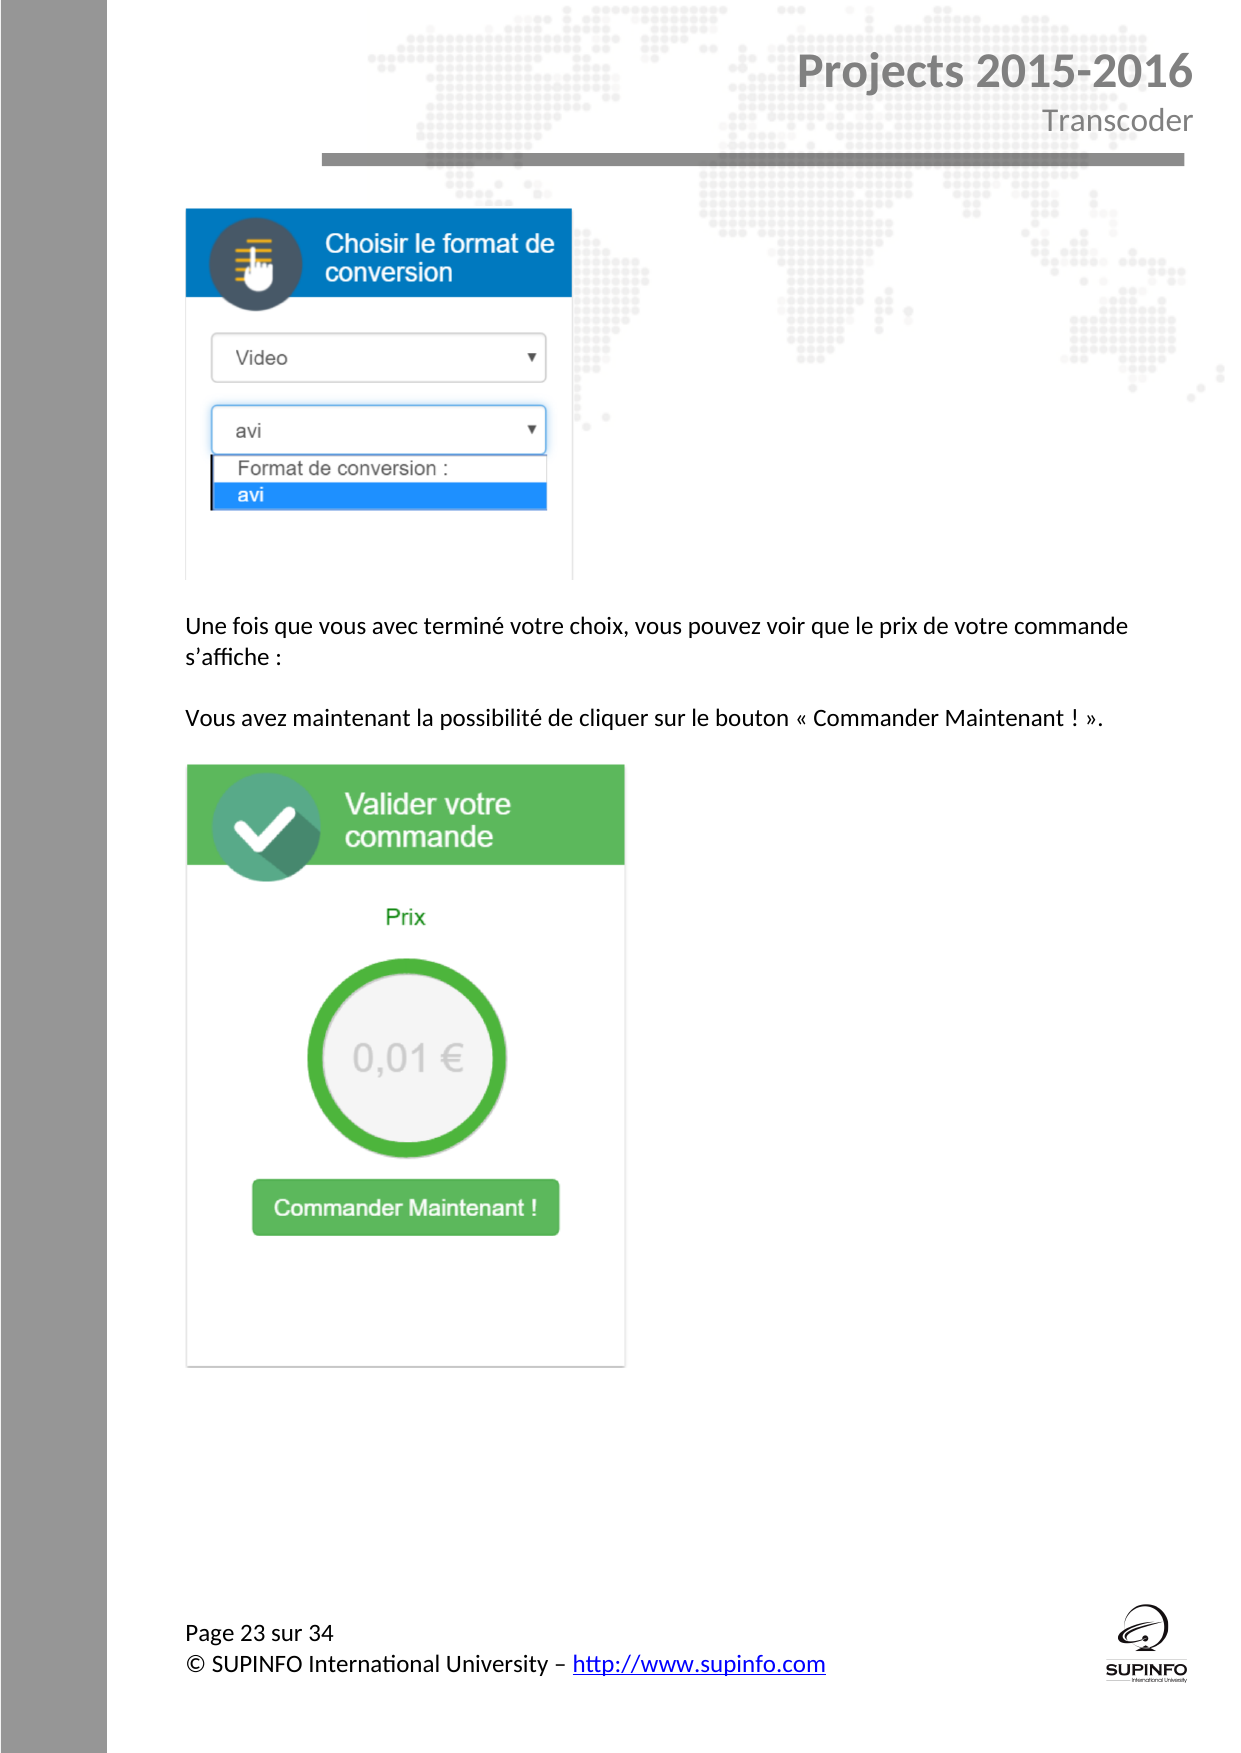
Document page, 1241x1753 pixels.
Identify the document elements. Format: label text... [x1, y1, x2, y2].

picture [185, 3, 1231, 580]
text Une fois que vous avec terminé votre choix, vous pouvez voir que le prix de votre commande s’affiche : [185, 610, 1184, 671]
picture [185, 762, 633, 1368]
text Vous avez maintenant la possibilité de cliquer sur le bouton « Commander Maintenant ! ». [148, 702, 1184, 732]
picture [1101, 1602, 1193, 1684]
